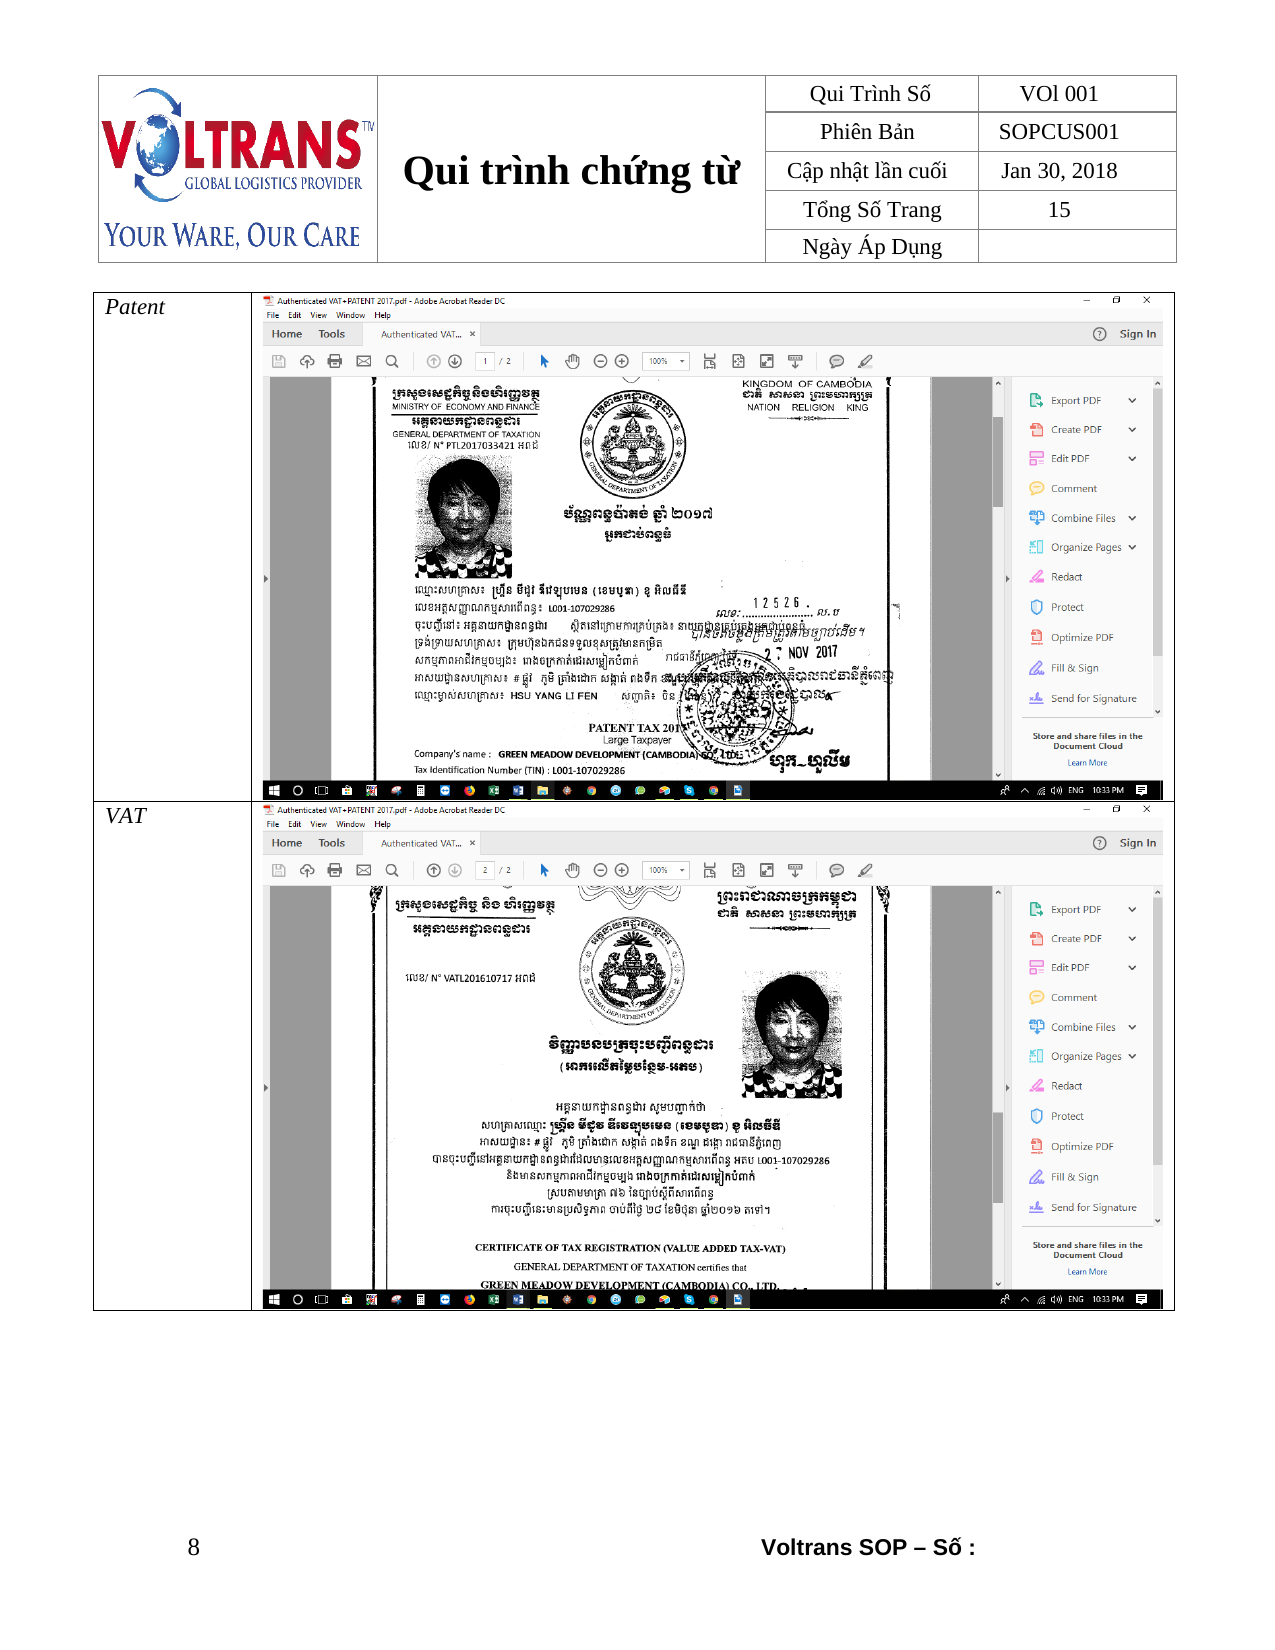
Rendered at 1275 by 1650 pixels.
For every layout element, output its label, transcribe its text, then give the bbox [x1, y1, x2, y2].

table_cell Patent [94, 293, 251, 801]
table_cell [252, 802, 1174, 1310]
picture [262, 802, 1163, 1309]
picture [262, 293, 1163, 800]
table_cell [252, 293, 1174, 801]
table_cell VAT [94, 802, 251, 1310]
picture [101, 88, 375, 250]
